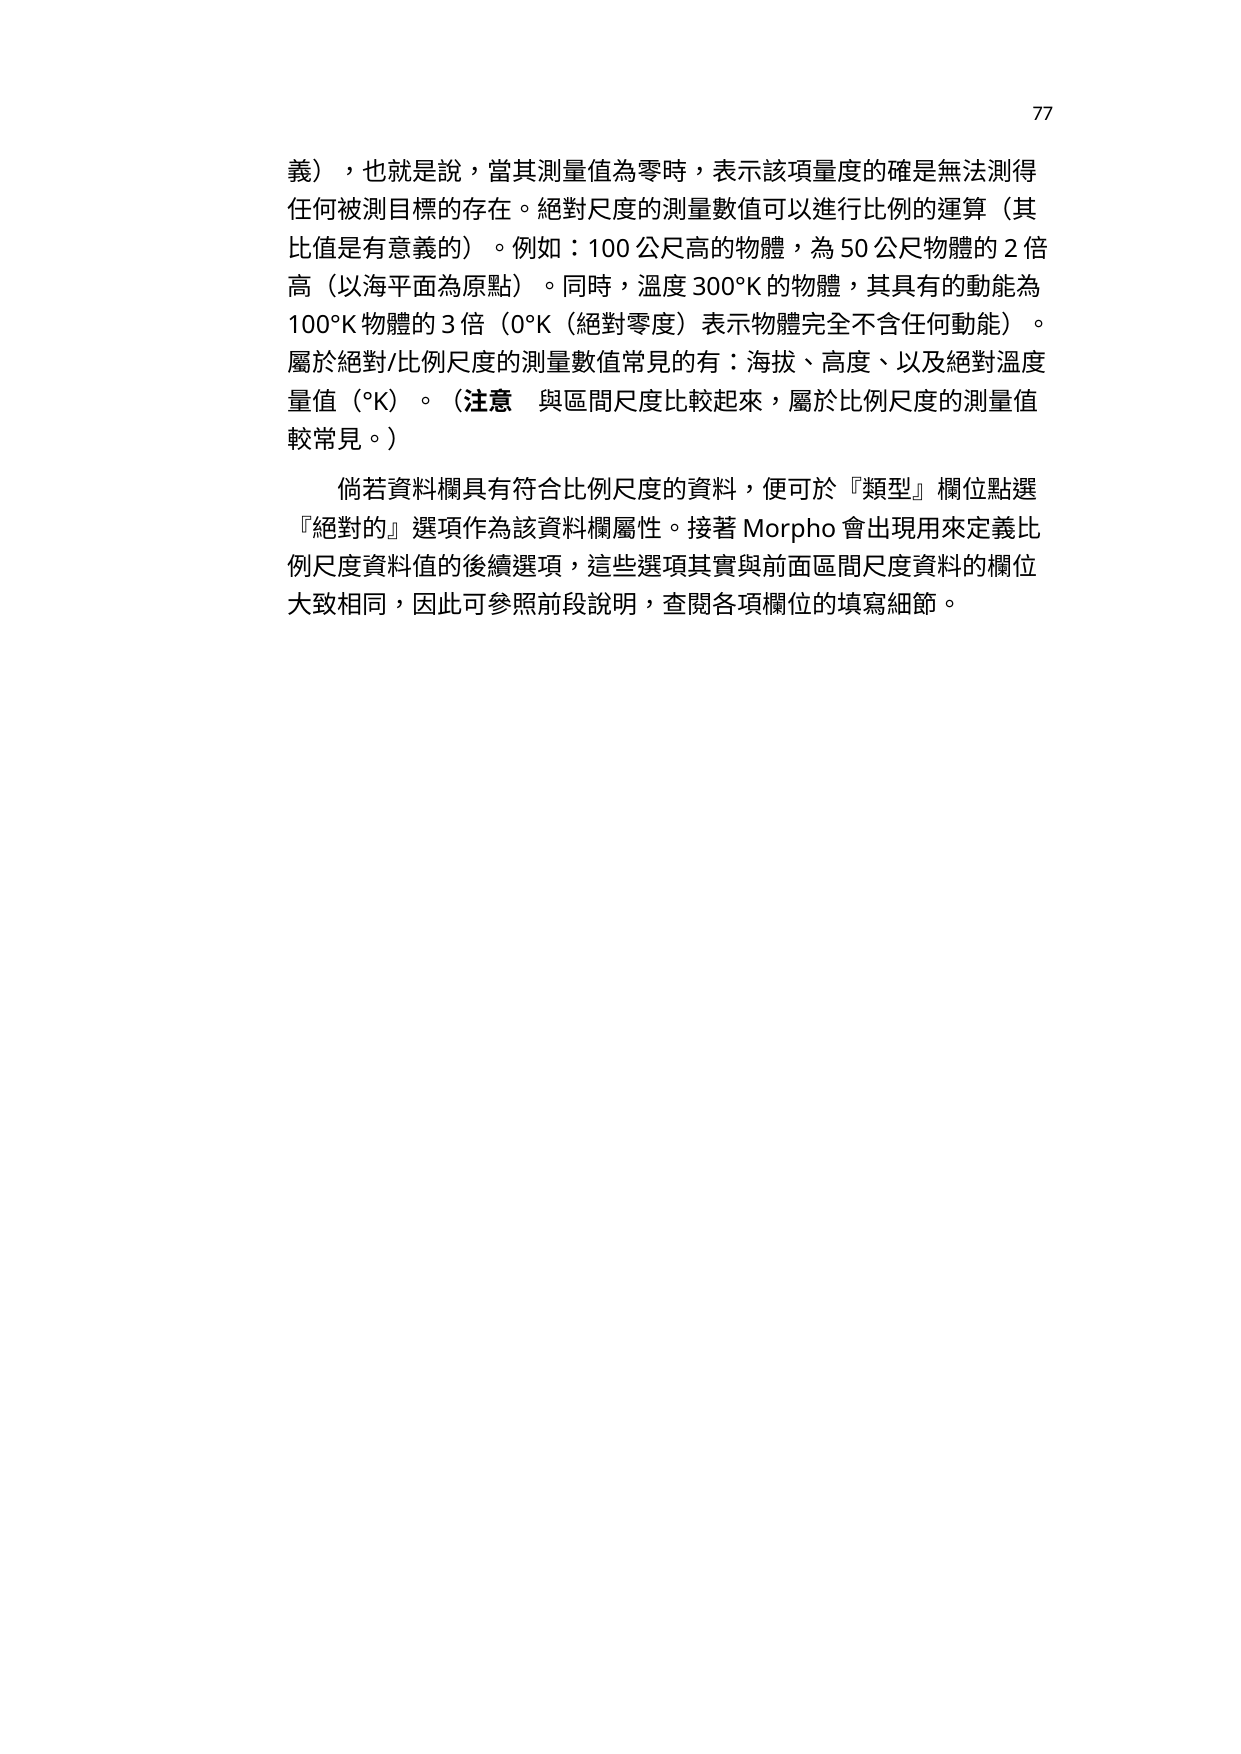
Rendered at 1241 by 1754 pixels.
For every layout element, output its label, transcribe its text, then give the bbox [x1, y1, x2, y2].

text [287, 151, 1053, 456]
text 倘若資料欄具有符合比例尺度的資料，便可於『類型』欄位點選『絕對的』選項作為該資料欄屬性。接著Morpho會出現用來定義比例尺度資料值的後續選項，這些選項其實與前面區間尺度資料的欄位大致相同，因此可參照前段說明，查閱各項欄位的填寫細節。 [287, 469, 1053, 622]
